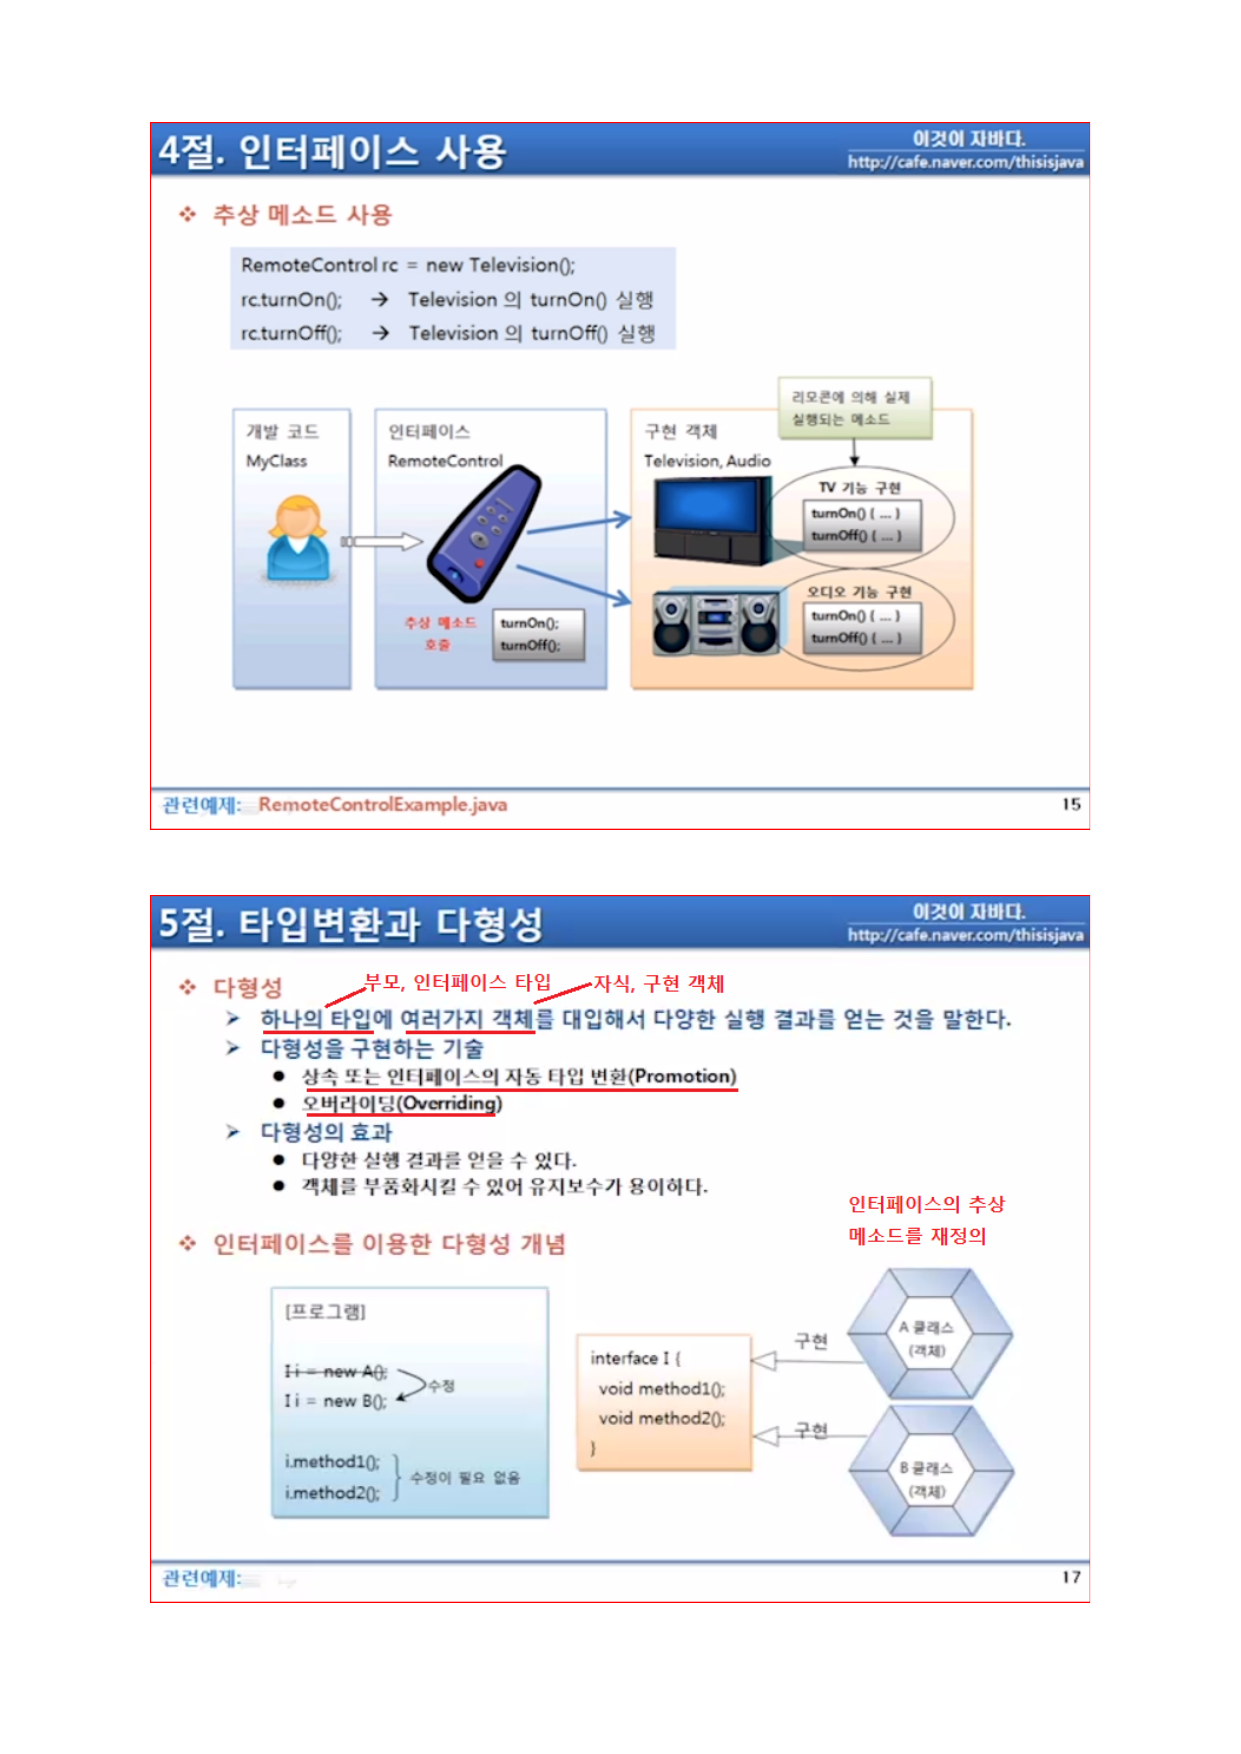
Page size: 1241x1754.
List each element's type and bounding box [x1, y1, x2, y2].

picture [150, 122, 1091, 830]
picture [150, 895, 1091, 1603]
